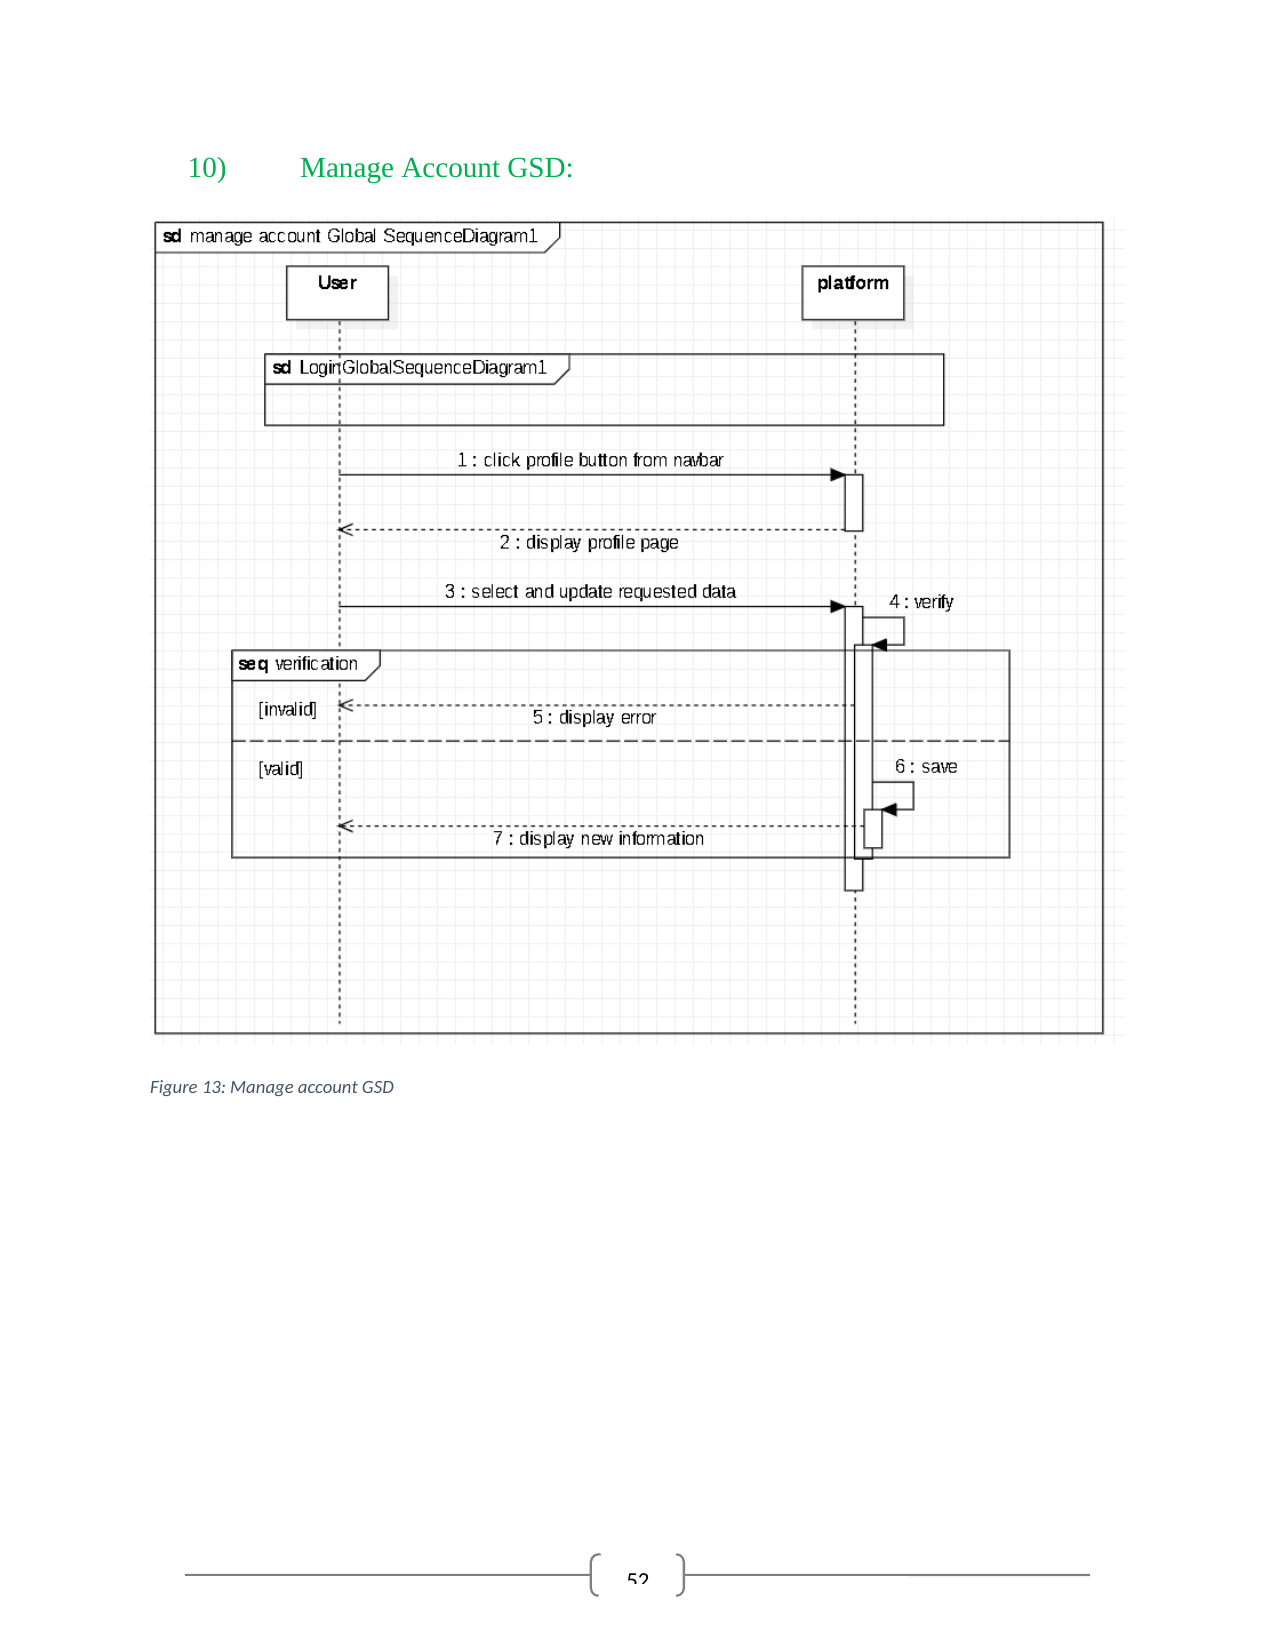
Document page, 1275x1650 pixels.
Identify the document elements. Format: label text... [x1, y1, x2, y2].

picture [150, 217, 1125, 1045]
list Manage Account GSD: [187, 150, 1125, 183]
